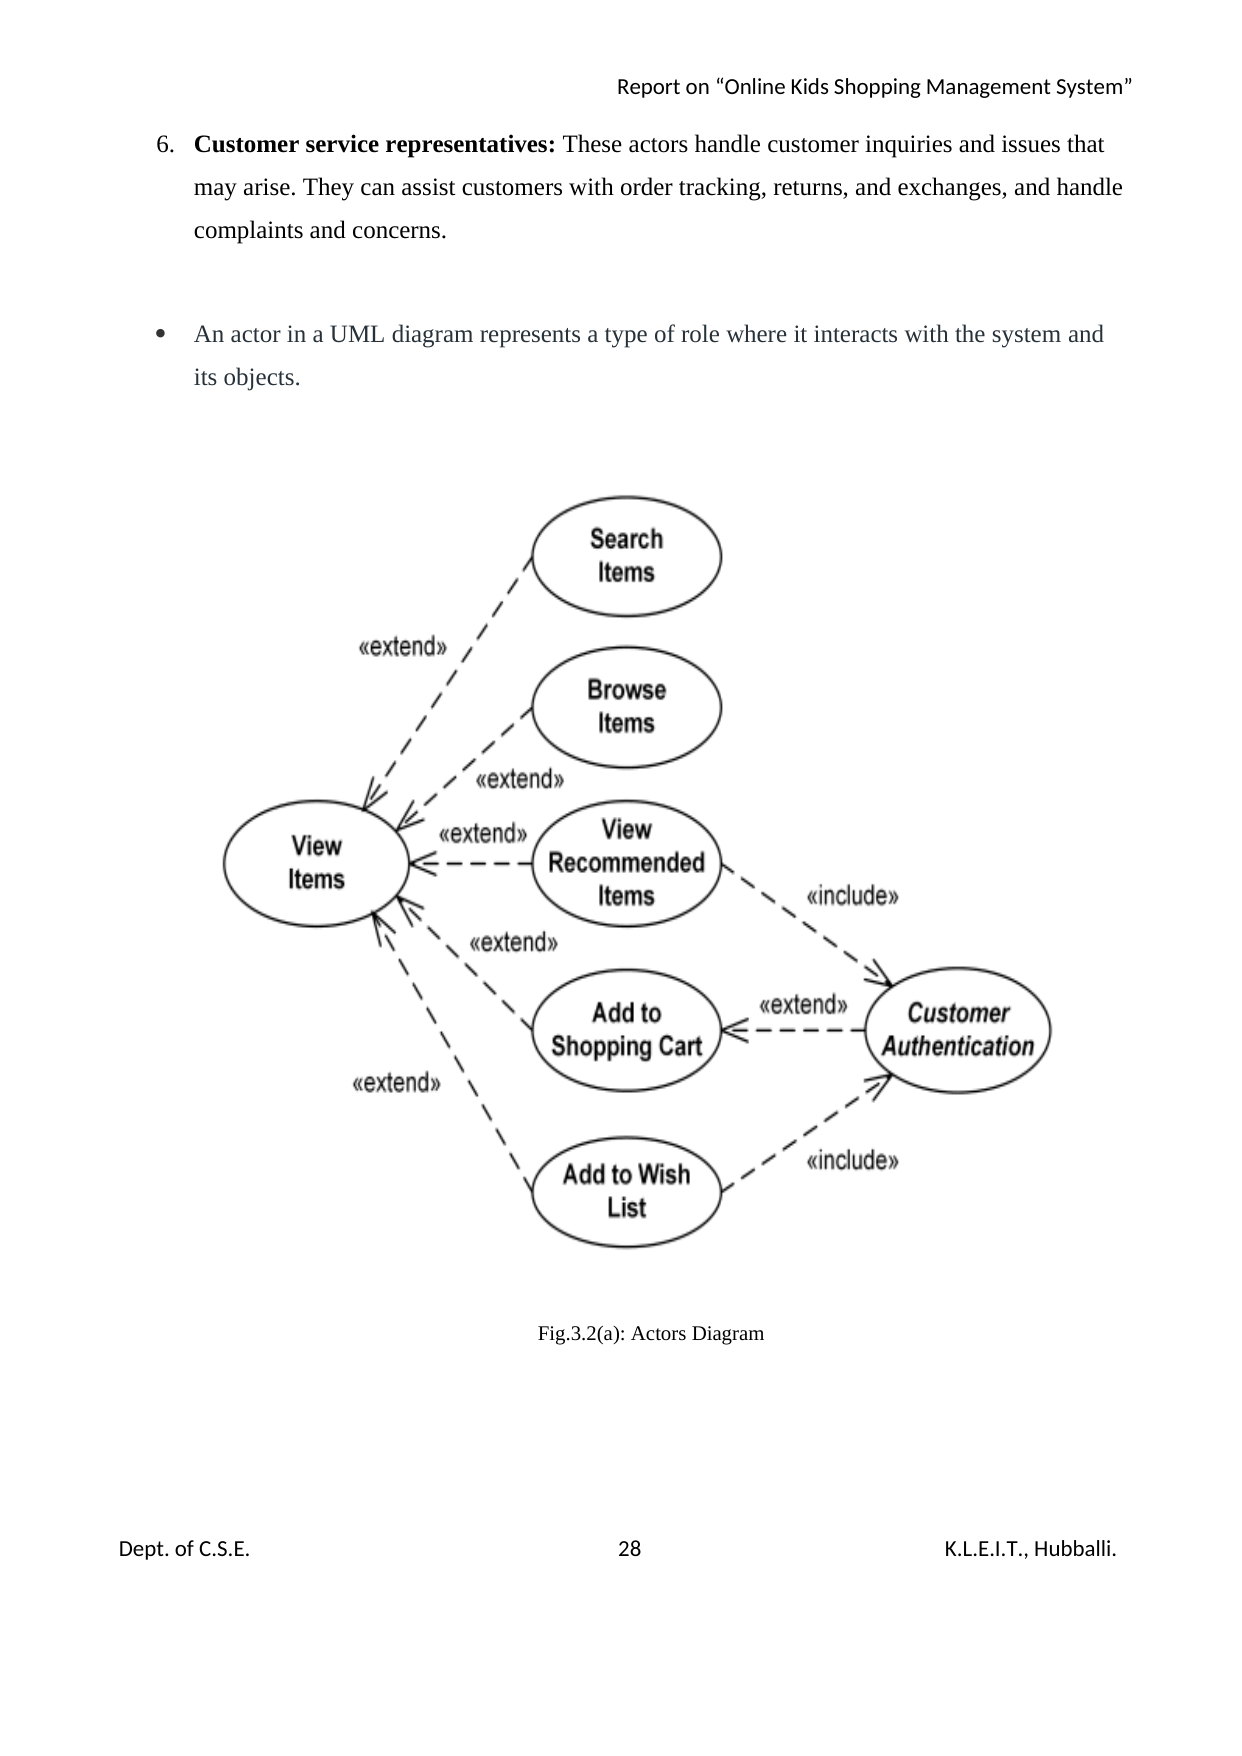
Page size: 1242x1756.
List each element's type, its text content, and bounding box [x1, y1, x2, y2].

list Customer service representatives: These actors handle customer inquiries and issues that may arise. They can assist customers with order tracking, returns, and exchanges, and handle complaints and concerns.Top of FormBottom of Form [156, 129, 1133, 244]
list Fig.3.2(a): Actors Diagram [194, 1321, 1108, 1345]
list An actor in a UML diagram represents a type of role where it interacts with the system and its objects. [156, 319, 1108, 391]
picture [217, 489, 1057, 1254]
